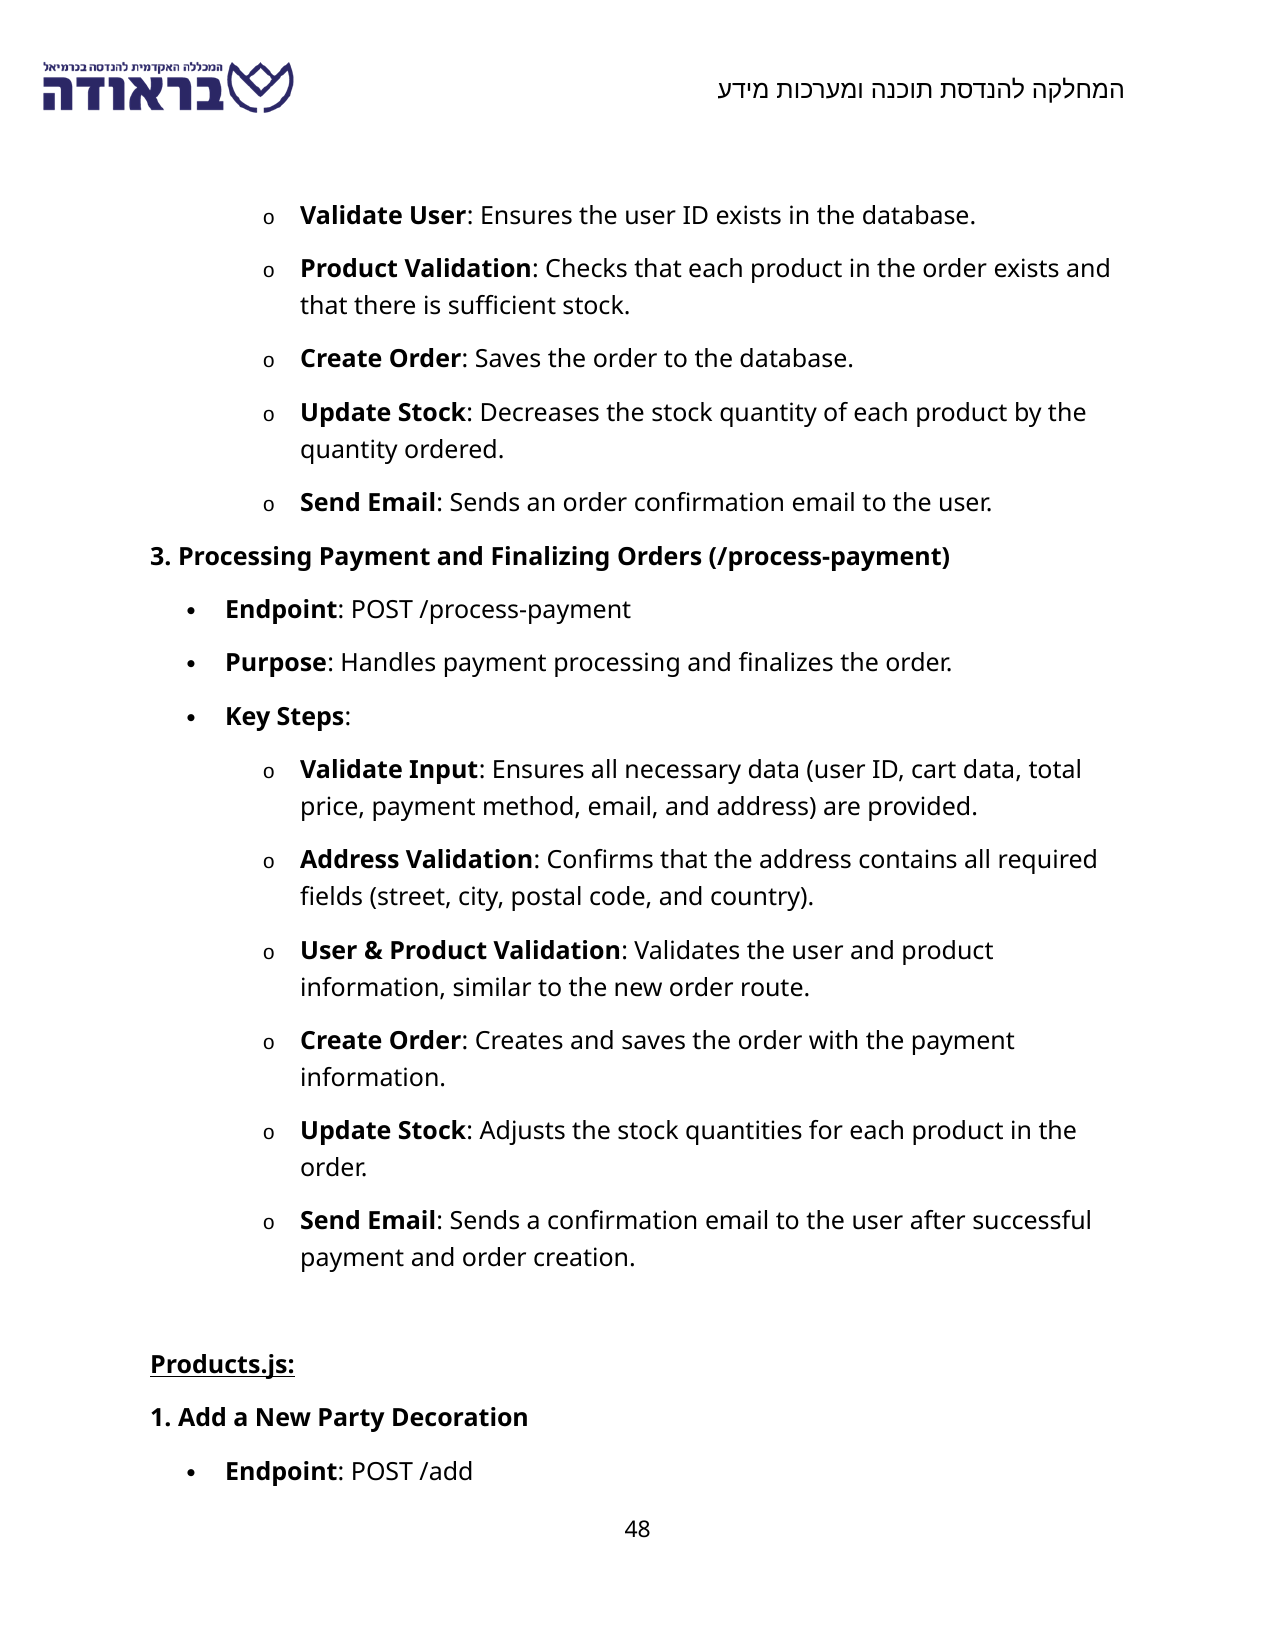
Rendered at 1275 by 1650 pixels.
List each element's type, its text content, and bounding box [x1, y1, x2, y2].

list Address Validation: Confirms that the address contains all required fields (street, city, postal code, and country). [262, 842, 1125, 913]
list Create Order: Saves the order to the database. [262, 341, 1125, 375]
list Endpoint: POST /add [187, 1453, 1125, 1488]
list Send Email: Sends an order confirmation email to the user. [262, 485, 1125, 519]
list Create Order: Creates and saves the order with the payment information. [262, 1023, 1125, 1093]
list Purpose: Handles payment processing and finalizes the order. [187, 645, 1125, 679]
list Key Steps: [187, 698, 1125, 733]
list Validate User: Ensures the user ID exists in the database. [262, 197, 1125, 232]
list Product Validation: Checks that each product in the order exists and that there is sufficient stock. [262, 251, 1125, 322]
list Update Stock: Decreases the stock quantity of each product by the quantity ordered. [262, 394, 1125, 465]
list Send Email: Sends a confirmation email to the user after successful payment and order creation. [262, 1203, 1125, 1274]
text 1. Add a New Party Decoration [150, 1400, 1125, 1434]
list Update Stock: Adjusts the stock quantities for each product in the order. [262, 1113, 1125, 1184]
list User & Product Validation: Validates the user and product information, similar to the new order route. [262, 932, 1125, 1003]
list Validate Input: Ensures all necessary data (user ID, cart data, total price, payment method, email, and address) are provided. [262, 752, 1125, 823]
list Endpoint: POST /process-payment [187, 592, 1125, 626]
text 3. Processing Payment and Finalizing Orders (/process-payment) [150, 538, 1125, 572]
text Products.js: [150, 1347, 1125, 1381]
picture [35, 55, 298, 115]
